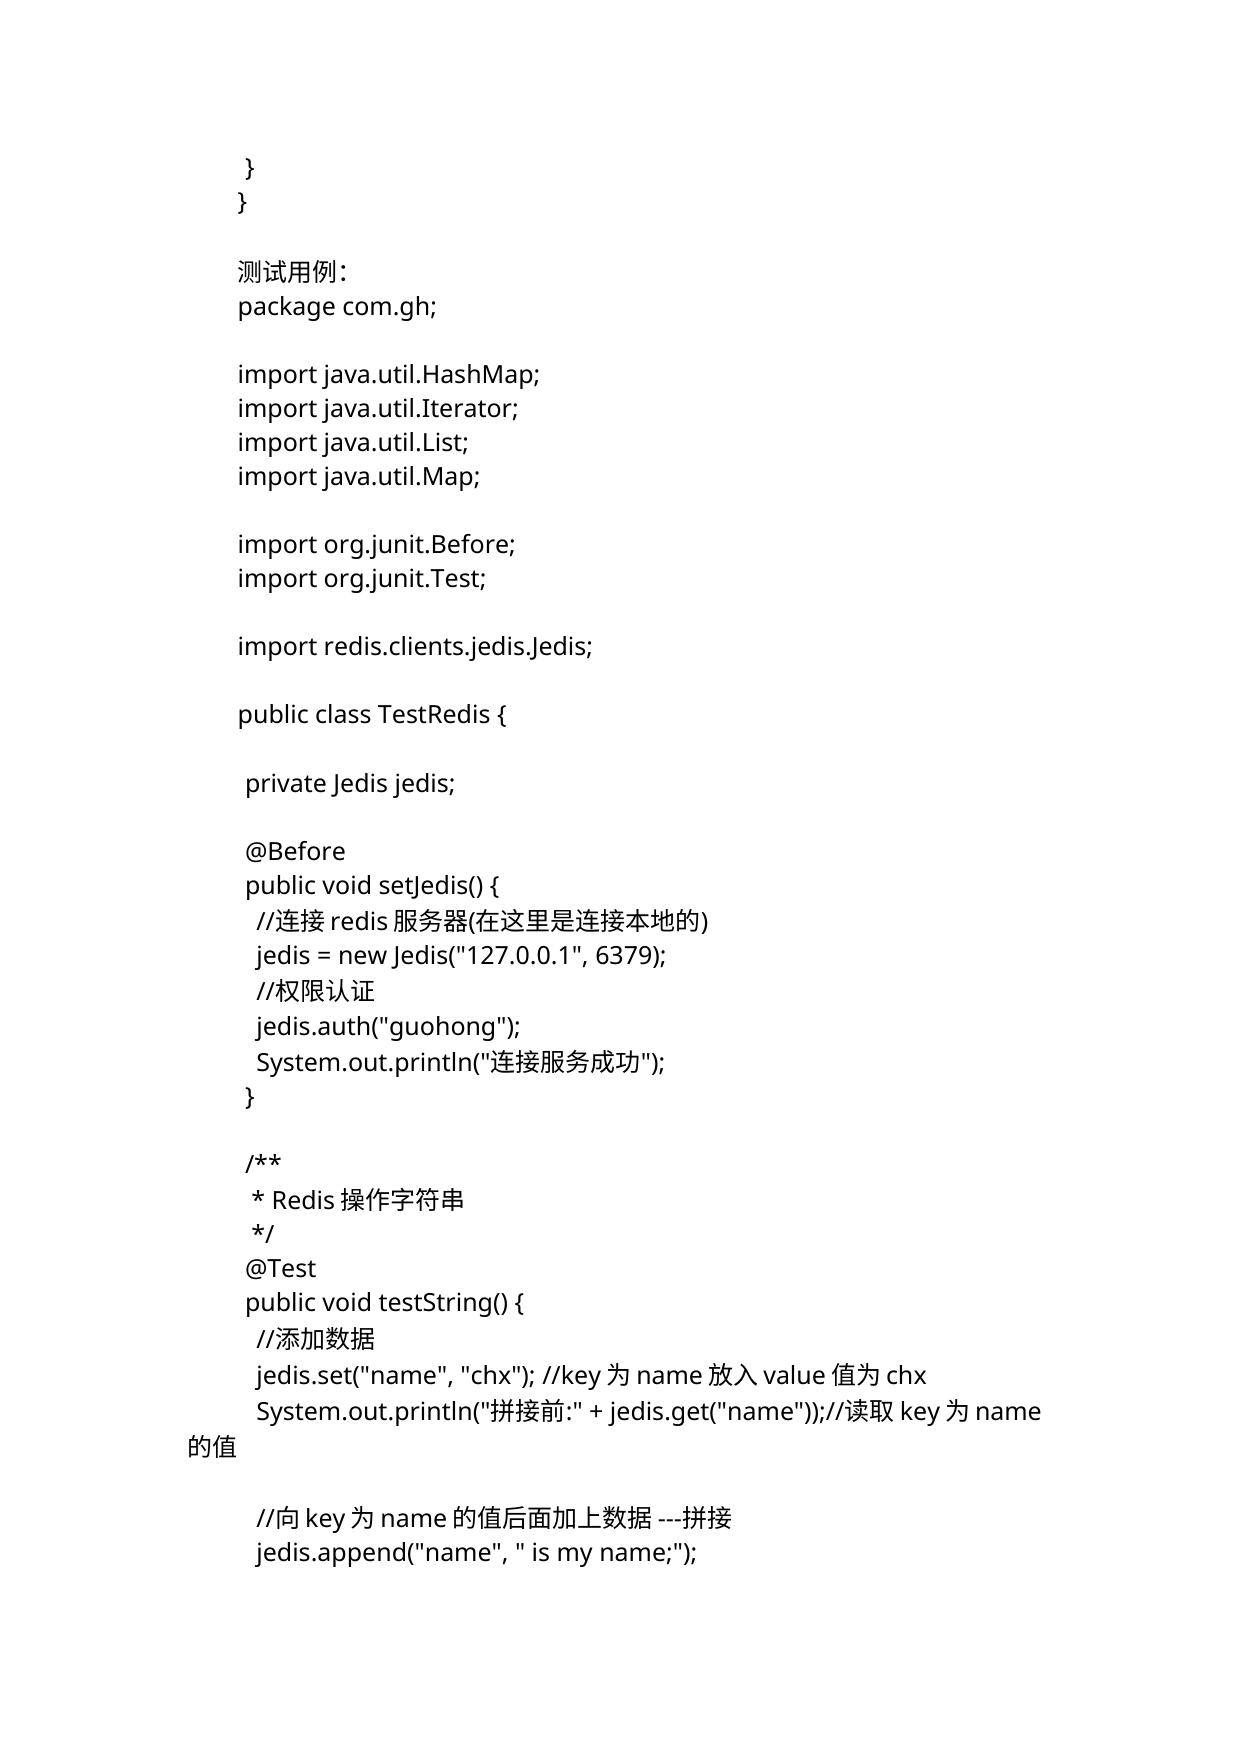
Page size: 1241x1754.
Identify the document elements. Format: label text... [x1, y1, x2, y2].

list import java.util.Map; [187, 459, 1053, 493]
list @Before [187, 833, 1053, 867]
list private Jedis jedis; [187, 765, 1053, 799]
list //连接redis服务器(在这里是连接本地的) [187, 902, 1053, 938]
list } [187, 1078, 1053, 1112]
list //向key为name的值后面加上数据 ---拼接 [187, 1498, 1053, 1534]
list import java.util.Iterator; [187, 391, 1053, 425]
list /** [187, 1147, 1053, 1181]
list jedis = new Jedis("127.0.0.1", 6379); [187, 938, 1053, 972]
list } [187, 150, 1053, 184]
list System.out.println("拼接前:" + jedis.get("name"));//读取key为name的值 [187, 1392, 1053, 1464]
list public class TestRedis { [187, 697, 1053, 731]
list import org.junit.Before; [187, 527, 1053, 561]
list */ [187, 1217, 1053, 1251]
list //添加数据 [187, 1319, 1053, 1355]
list public void testString() { [187, 1285, 1053, 1319]
list } [187, 184, 1053, 218]
list public void setJedis() { [187, 867, 1053, 902]
list jedis.append("name", " is my name;"); [187, 1534, 1053, 1568]
list import java.util.List; [187, 425, 1053, 459]
list //权限认证 [187, 972, 1053, 1008]
list import org.junit.Test; [187, 561, 1053, 595]
list import java.util.HashMap; [187, 357, 1053, 391]
list @Test [187, 1251, 1053, 1285]
list package com.gh; [187, 288, 1053, 322]
list import redis.clients.jedis.Jedis; [187, 629, 1053, 663]
list jedis.auth("guohong"); [187, 1008, 1053, 1042]
list System.out.println("连接服务成功"); [187, 1042, 1053, 1078]
list * Redis操作字符串 [187, 1181, 1053, 1217]
list jedis.set("name", "chx"); //key为name放入value值为chx [187, 1355, 1053, 1392]
list 测试用例： [187, 252, 1053, 288]
